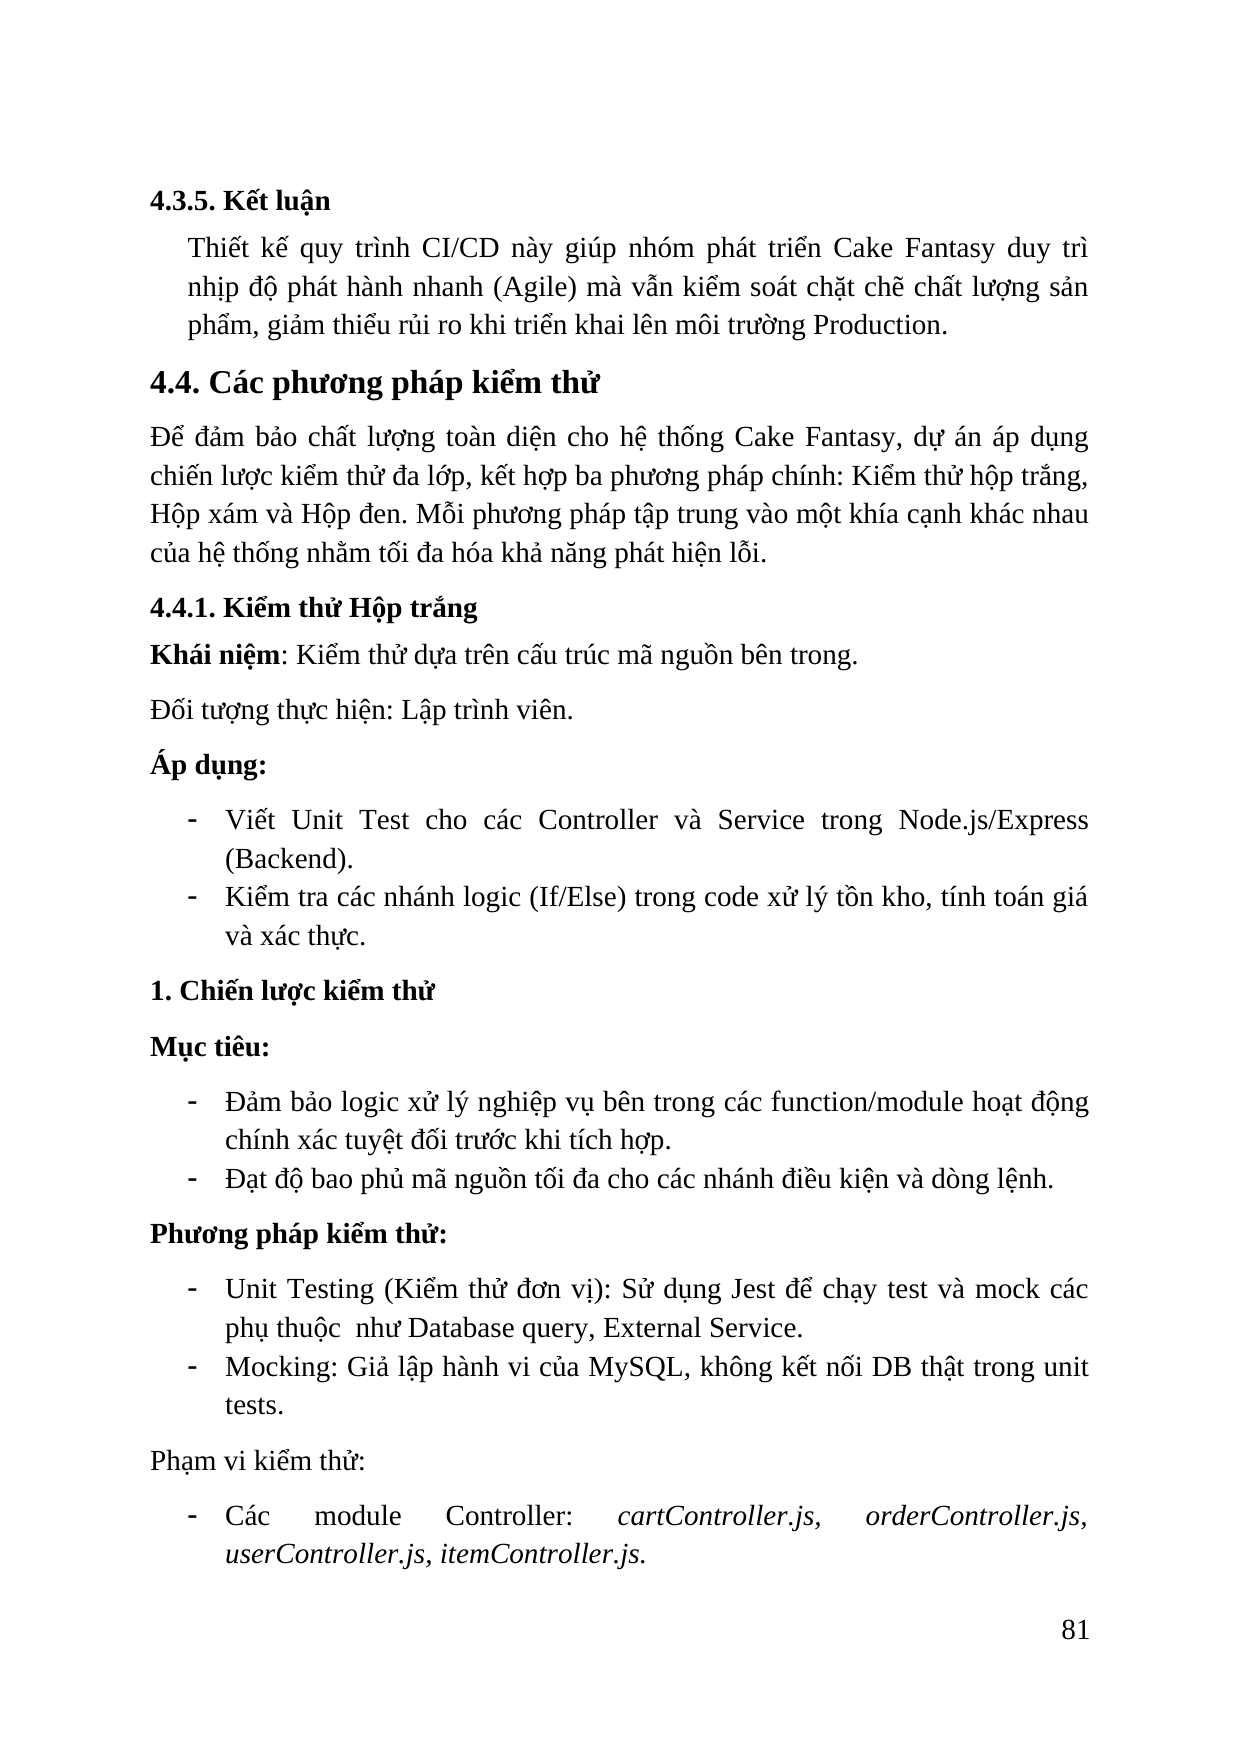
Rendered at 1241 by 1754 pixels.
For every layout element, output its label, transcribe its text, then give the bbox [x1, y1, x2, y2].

text Mục tiêu: [150, 1029, 1090, 1062]
text Phạm vi kiểm thử: [150, 1443, 1090, 1476]
text Khái niệm: Kiểm thử dựa trên cấu trúc mã nguồn bên trong. [150, 637, 1090, 670]
list Viết Unit Test cho các Controller và Service trong Node.js/Express (Backend). [187, 802, 1090, 874]
text Đối tượng thực hiện: Lập trình viên. [150, 692, 1090, 726]
text Áp dụng: [150, 747, 1090, 781]
text Để đảm bảo chất lượng toàn diện cho hệ thống Cake Fantasy, dự án áp dụng chiến lược kiểm thử đa lớp, kết hợp ba phương pháp chính: Kiểm thử hộp trắng, Hộp xám và Hộp đen. Mỗi phương pháp tập trung vào một khía cạnh khác nhau của hệ thống nhằm tối đa hóa khả năng phát hiện lỗi. [150, 419, 1090, 568]
list Các module Controller: cartController.js, orderController.js, userController.js, itemController.js. [187, 1498, 1090, 1570]
list Unit Testing (Kiểm thử đơn vị): Sử dụng Jest để chạy test và mock các phụ thuộc như Database query, External Service. [187, 1272, 1090, 1344]
text Phương pháp kiểm thử: [150, 1216, 1090, 1250]
subtitle 4.3.5. Kết luận [150, 183, 1090, 217]
text Thiết kế quy trình CI/CD này giúp nhóm phát triển Cake Fantasy duy trì nhịp độ phát hành nhanh (Agile) mà vẫn kiểm soát chặt chẽ chất lượng sản phẩm, giảm thiểu rủi ro khi triển khai lên môi trường Production. [187, 230, 1090, 341]
list Mocking: Giả lập hành vi của MySQL, không kết nối DB thật trong unit tests. [187, 1349, 1090, 1421]
list Kiểm tra các nhánh logic (If/Else) trong code xử lý tồn kho, tính toán giá và xác thực. [187, 879, 1090, 952]
list Đạt độ bao phủ mã nguồn tối đa cho các nhánh điều kiện và dòng lệnh. [187, 1161, 1090, 1195]
subtitle 4.4. Các phương pháp kiểm thử [150, 362, 1090, 401]
subtitle 4.4.1. Kiểm thử Hộp trắng [150, 590, 1090, 623]
text 1. Chiến lược kiểm thử [150, 973, 1090, 1007]
list Đảm bảo logic xử lý nghiệp vụ bên trong các function/module hoạt động chính xác tuyệt đối trước khi tích hợp. [187, 1084, 1090, 1156]
